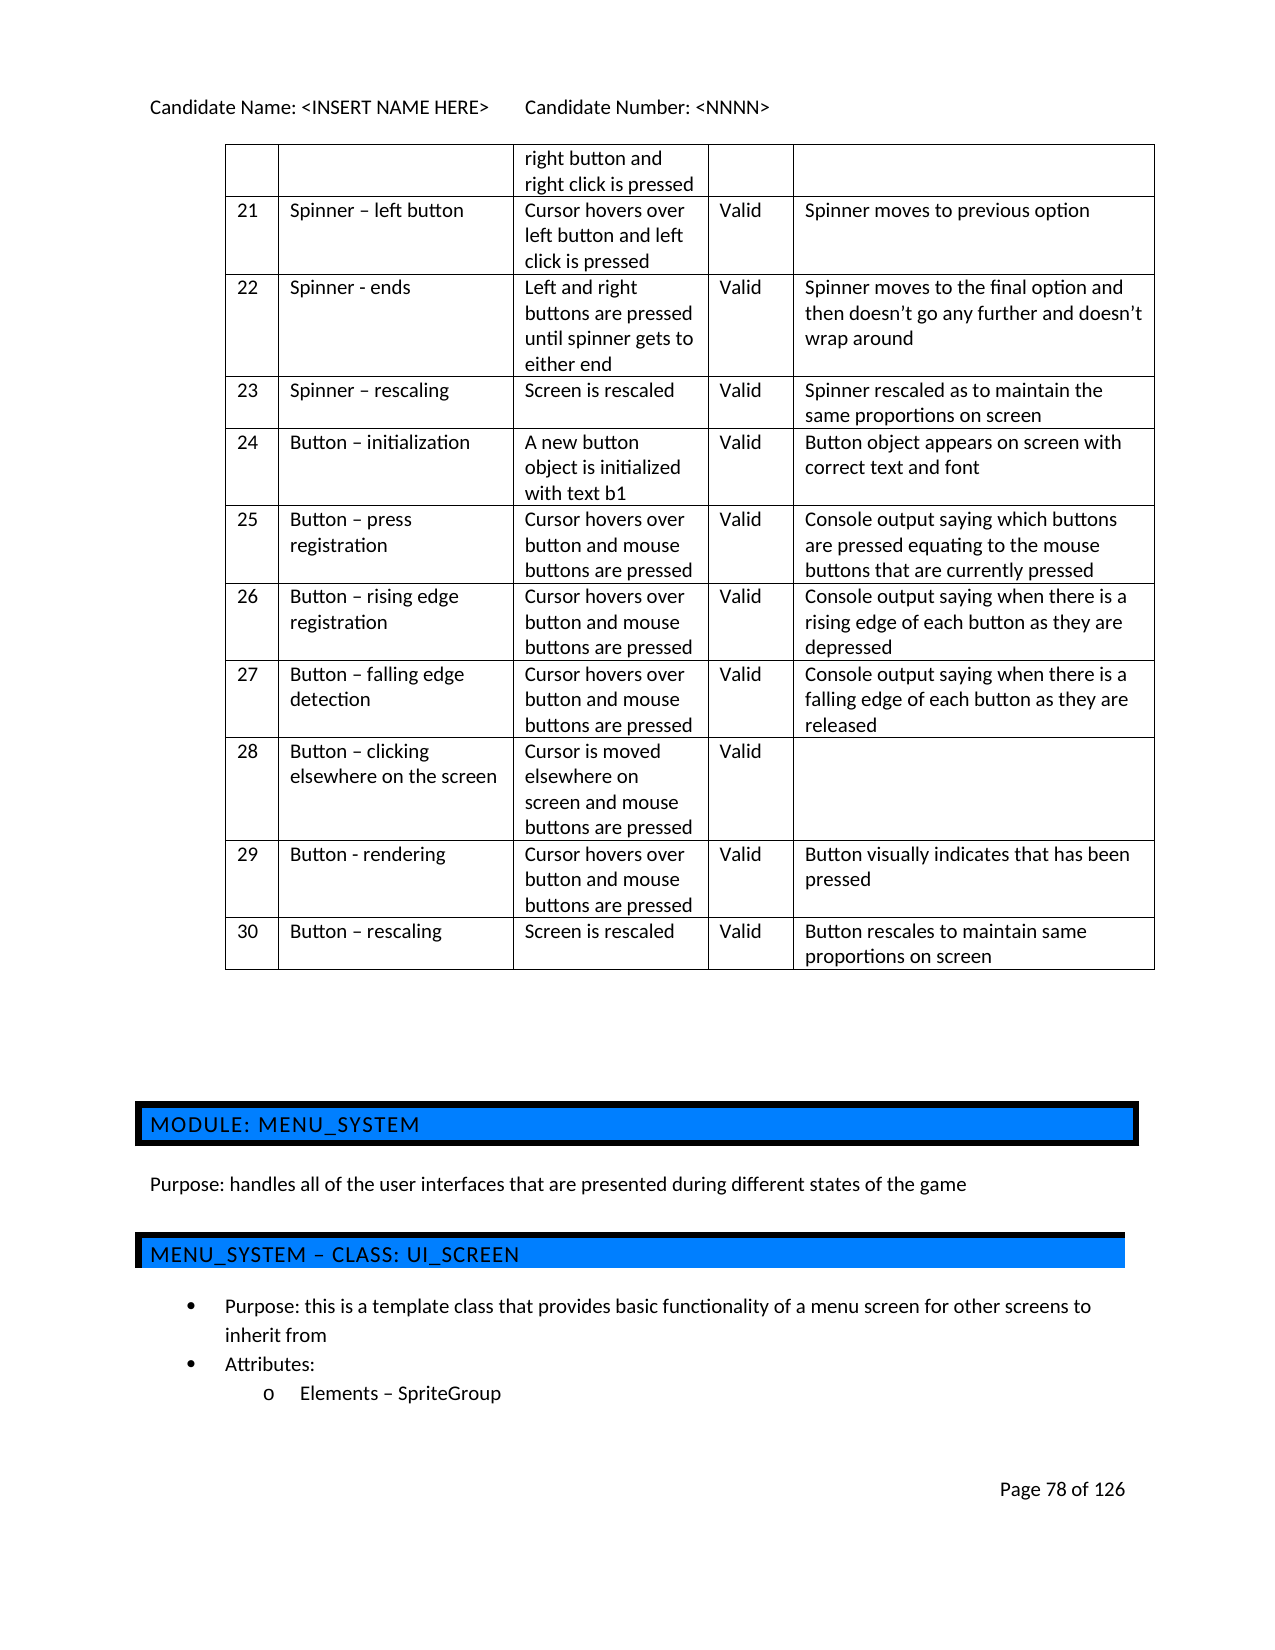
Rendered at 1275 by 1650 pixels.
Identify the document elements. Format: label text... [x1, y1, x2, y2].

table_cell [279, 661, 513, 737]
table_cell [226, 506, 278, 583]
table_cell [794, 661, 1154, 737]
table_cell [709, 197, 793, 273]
text Purpose: handles all of the user interfaces that are presented during different states of the game [150, 1171, 1125, 1197]
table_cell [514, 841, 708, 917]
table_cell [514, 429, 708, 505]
list Elements – SpriteGroup [262, 1380, 1125, 1407]
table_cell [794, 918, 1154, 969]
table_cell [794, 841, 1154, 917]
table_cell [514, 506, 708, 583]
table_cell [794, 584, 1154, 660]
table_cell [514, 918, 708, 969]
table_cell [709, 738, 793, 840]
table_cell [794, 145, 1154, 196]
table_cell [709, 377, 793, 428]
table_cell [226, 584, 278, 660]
text Module: Menu_System [142, 1108, 1133, 1140]
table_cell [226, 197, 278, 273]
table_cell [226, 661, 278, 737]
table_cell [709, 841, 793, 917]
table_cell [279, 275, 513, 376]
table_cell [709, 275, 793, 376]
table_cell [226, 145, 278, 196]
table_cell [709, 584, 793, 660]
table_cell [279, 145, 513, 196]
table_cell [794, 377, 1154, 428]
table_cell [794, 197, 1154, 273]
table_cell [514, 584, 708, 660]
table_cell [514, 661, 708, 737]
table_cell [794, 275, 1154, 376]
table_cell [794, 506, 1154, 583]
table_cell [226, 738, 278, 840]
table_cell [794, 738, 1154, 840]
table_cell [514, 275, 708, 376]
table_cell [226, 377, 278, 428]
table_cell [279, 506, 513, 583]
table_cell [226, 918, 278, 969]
list Purpose: this is a template class that provides basic functionality of a menu screen for other screens to inherit from [187, 1293, 1125, 1347]
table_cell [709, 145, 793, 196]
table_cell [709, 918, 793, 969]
list Attributes: [187, 1351, 1125, 1377]
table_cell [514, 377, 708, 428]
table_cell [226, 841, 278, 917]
text Menu_System – Class: UI_Screen [142, 1238, 1125, 1268]
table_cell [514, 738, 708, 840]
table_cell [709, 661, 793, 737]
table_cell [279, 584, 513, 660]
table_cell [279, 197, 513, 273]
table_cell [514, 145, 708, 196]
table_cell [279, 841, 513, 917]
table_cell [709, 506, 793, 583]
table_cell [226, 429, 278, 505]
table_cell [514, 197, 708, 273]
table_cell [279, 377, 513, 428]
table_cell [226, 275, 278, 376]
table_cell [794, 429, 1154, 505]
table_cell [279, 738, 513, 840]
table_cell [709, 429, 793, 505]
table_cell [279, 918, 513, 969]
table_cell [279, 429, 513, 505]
